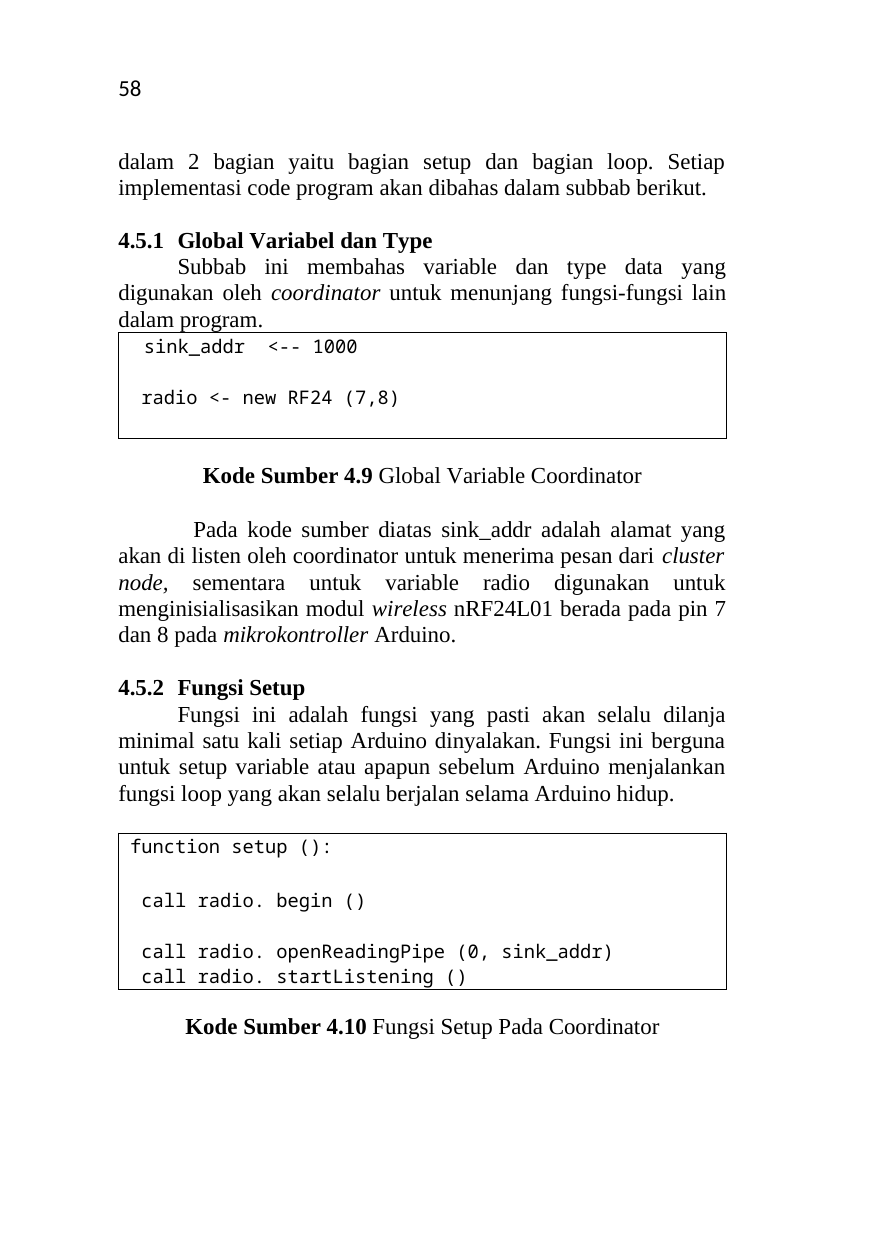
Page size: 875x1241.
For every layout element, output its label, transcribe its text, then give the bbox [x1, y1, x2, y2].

table_header sink_addr <-- 1000 radio <- new RF24 (7,8) [119, 333, 726, 438]
text Kode Sumber 4.9 Global Variable Coordinator [118, 462, 726, 488]
table_header function setup (): call radio. begin () call radio. openReadingPipe (0, sink_addr) call radio. startListening () [119, 834, 726, 989]
text Kode Sumber 4.10 Fungsi Setup Pada Coordinator [118, 1013, 726, 1039]
text Subbab ini membahas variable dan type data yang digunakan oleh coordinator untuk menunjang fungsi-fungsi lain dalam program. [118, 253, 726, 332]
subtitle Fungsi Setup [118, 674, 726, 701]
subtitle Global Variabel dan Type [118, 227, 726, 253]
text Fungsi ini adalah fungsi yang pasti akan selalu dilanja minimal satu kali setiap Arduino dinyalakan. Fungsi ini berguna untuk setup variable atau apapun sebelum Arduino menjalankan fungsi loop yang akan selalu berjalan selama Arduino hidup. [118, 701, 726, 806]
text Pada kode sumber diatas sink_addr adalah alamat yang akan di listen oleh coordinator untuk menerima pesan dari cluster node, sementara untuk variable radio digunakan untuk menginisialisasikan modul wireless nRF24L01 berada pada pin 7 dan 8 pada mikrokontroller Arduino. [118, 516, 726, 648]
